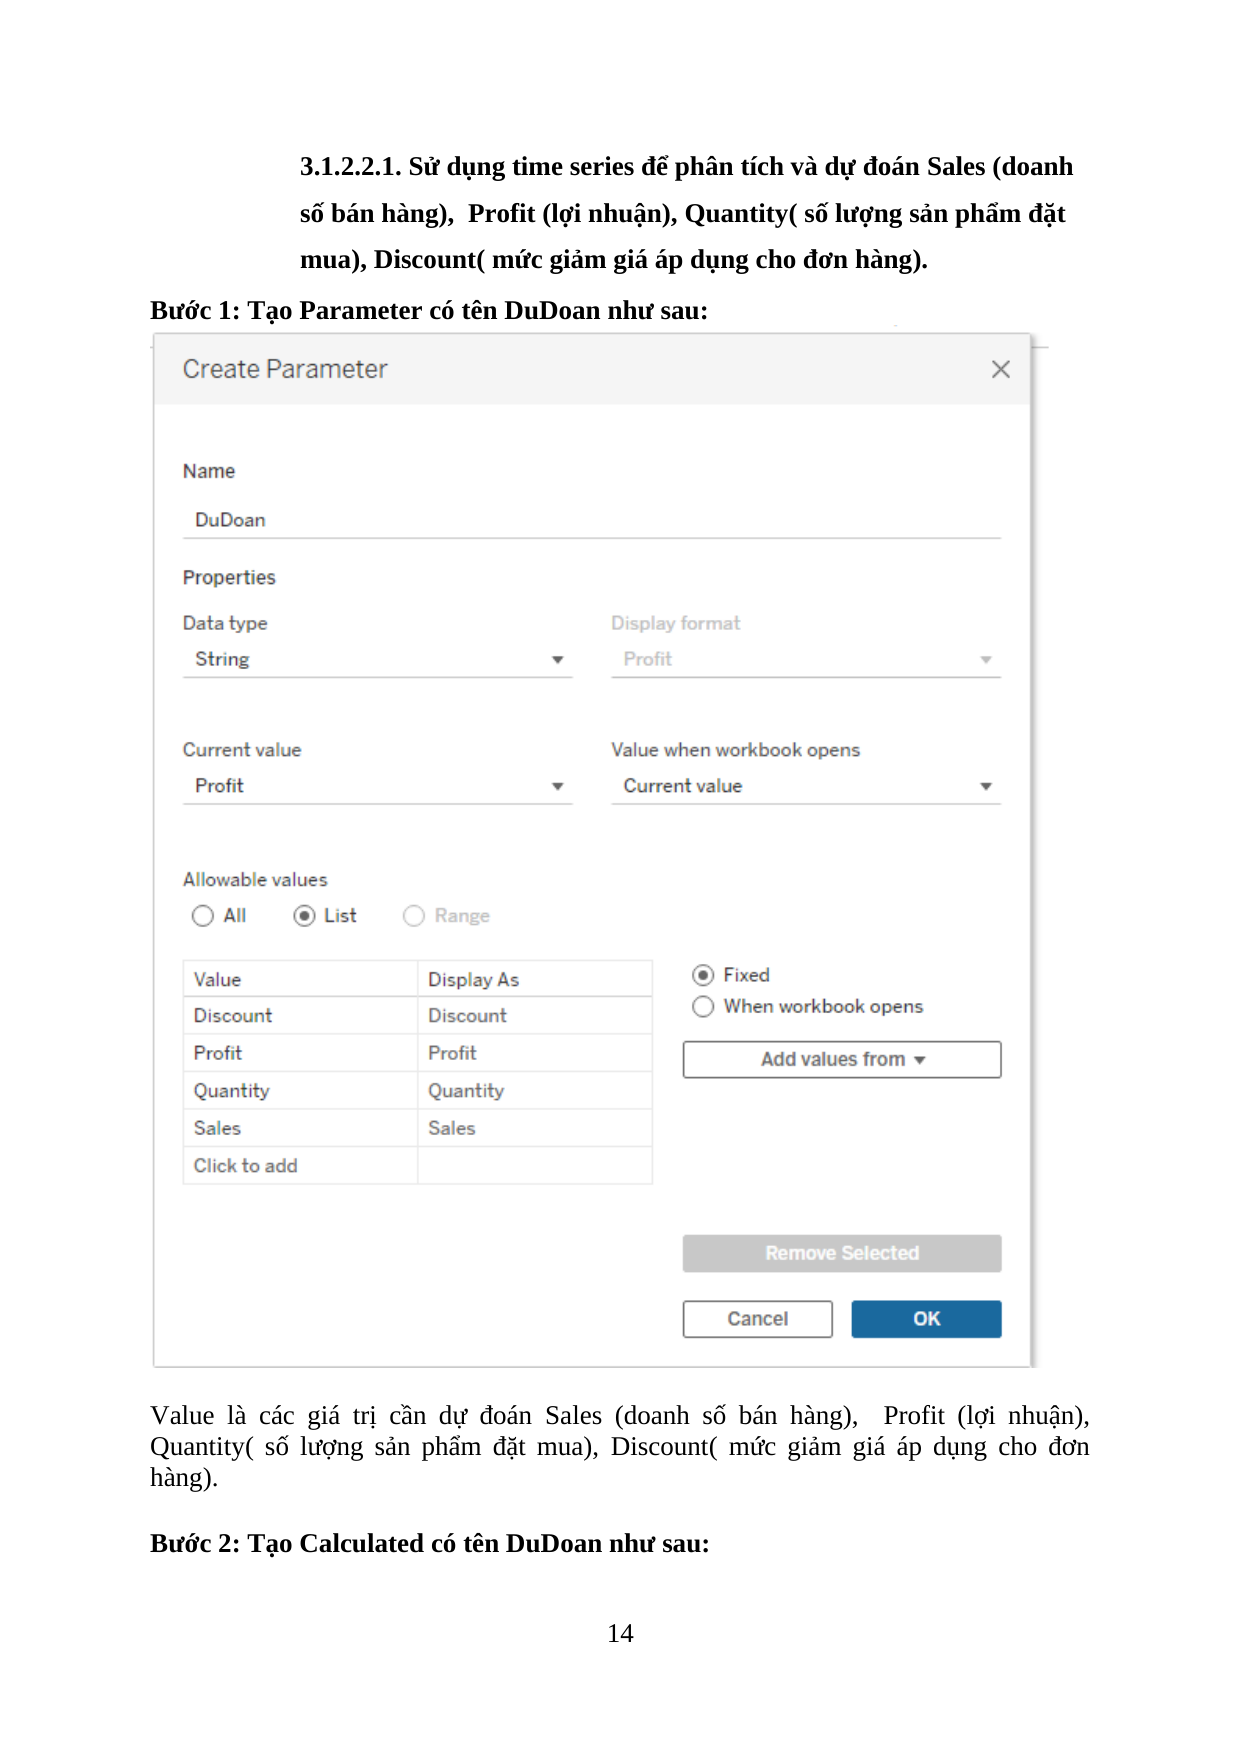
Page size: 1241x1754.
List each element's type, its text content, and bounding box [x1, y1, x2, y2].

picture [150, 325, 1049, 1368]
subtitle Bước 2: Tạo Calculated có tên DuDoan như sau: [150, 1527, 1090, 1559]
subtitle 3.1.2.2.1. Sử dụng time series để phân tích và dự đoán Sales (doanh số bán hàng), Profit (lợi nhuận), Quantity( số lượng sản phẩm đặt mua), Discount( mức giảm giá áp dụng cho đơn hàng). [300, 150, 1090, 274]
subtitle Bước 1: Tạo Parameter có tên DuDoan như sau: [150, 294, 1090, 325]
text Value là các giá trị cần dự đoán Sales (doanh số bán hàng), Profit (lợi nhuận), Quantity( số lượng sản phẩm đặt mua), Discount( mức giảm giá áp dụng cho đơn hàng). [150, 1399, 1090, 1492]
